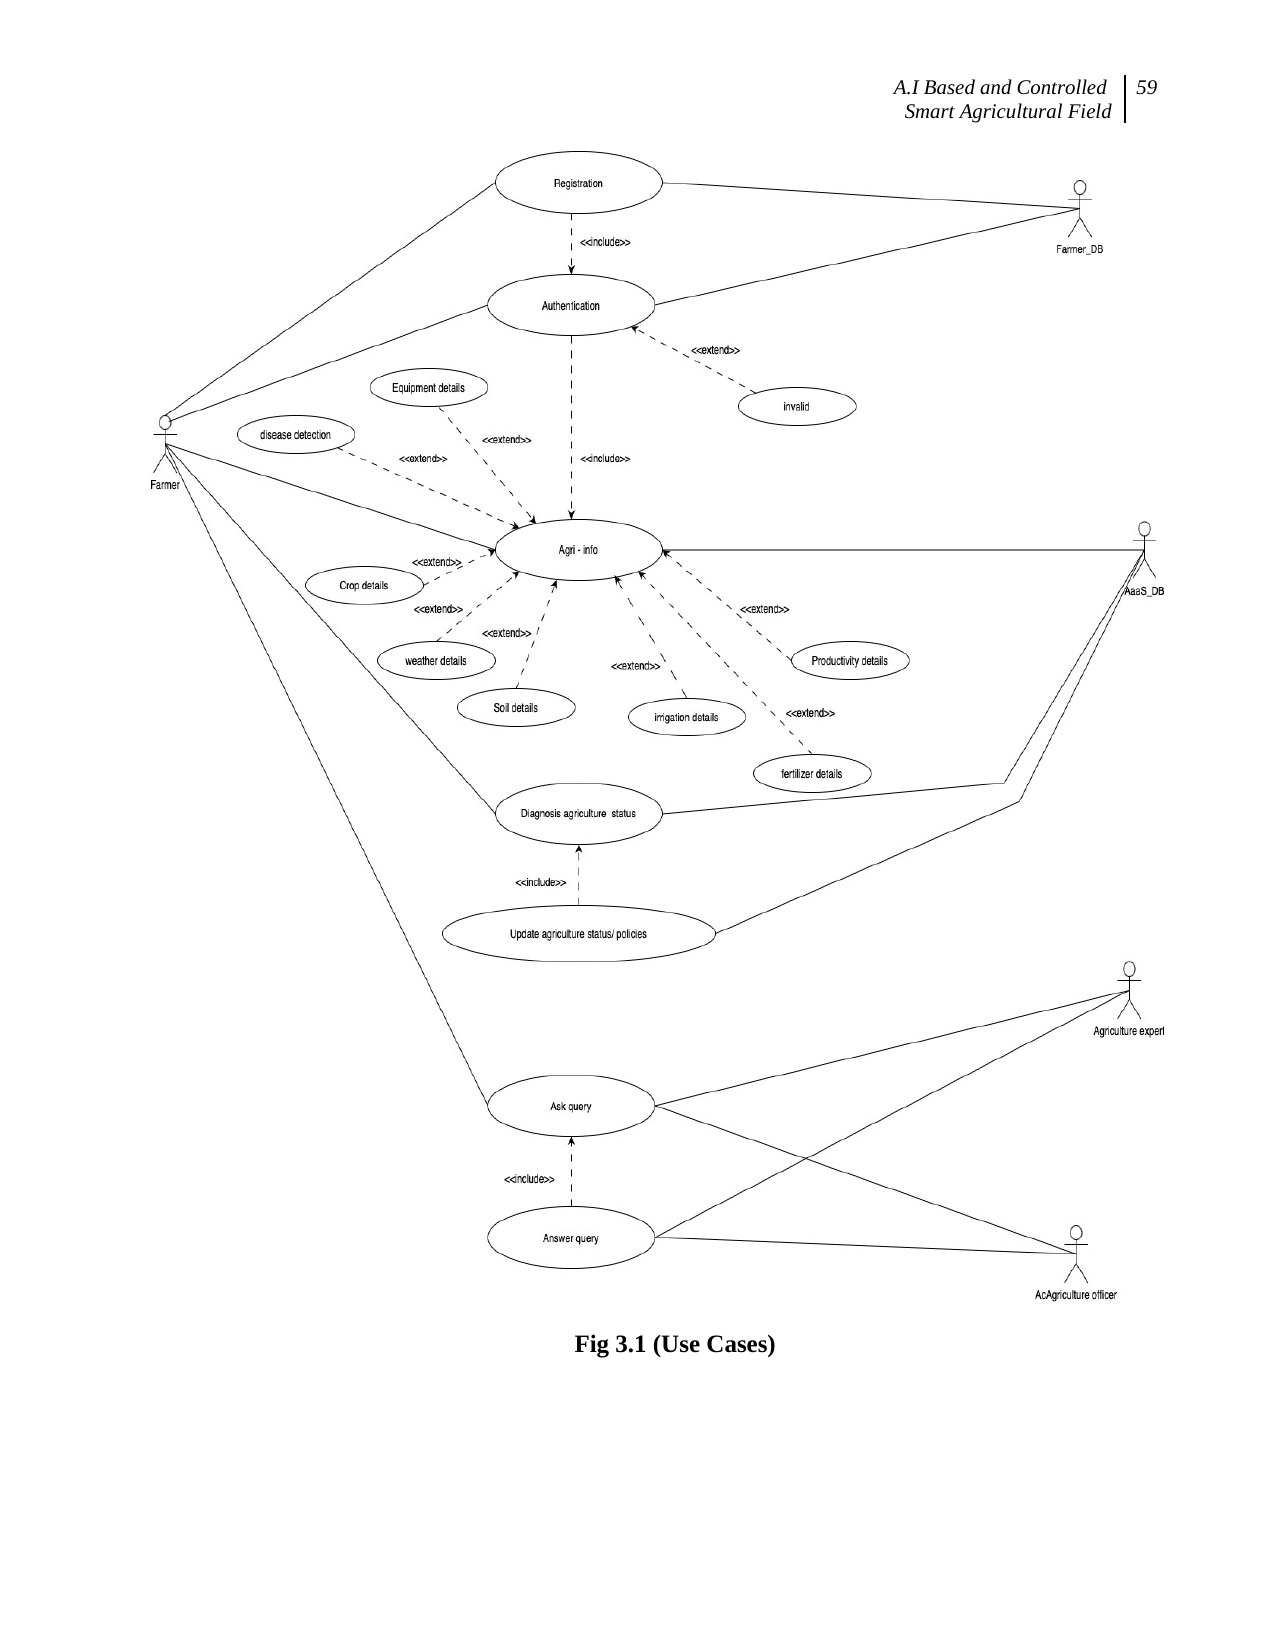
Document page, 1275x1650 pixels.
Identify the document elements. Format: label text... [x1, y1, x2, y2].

text Fig 3.1 (Use Cases) [225, 1329, 1125, 1414]
picture [150, 151, 1164, 1302]
